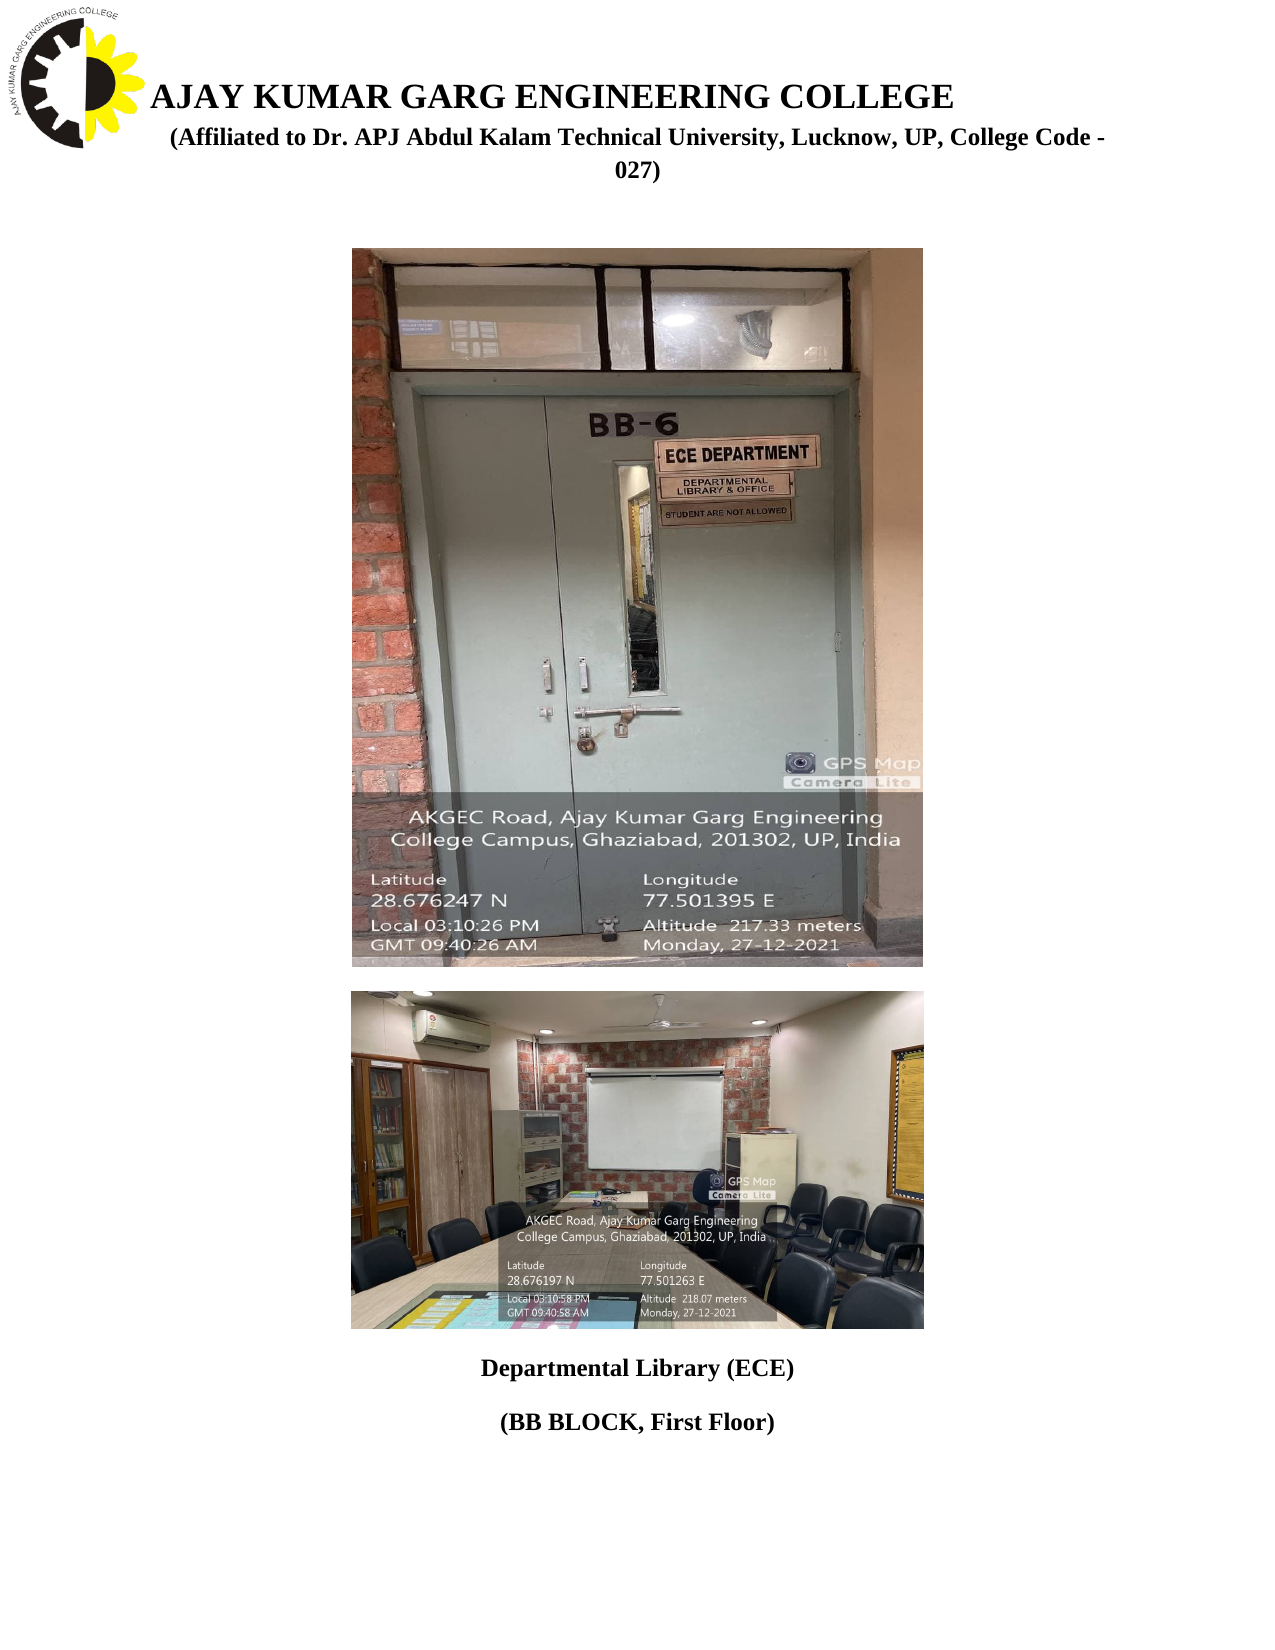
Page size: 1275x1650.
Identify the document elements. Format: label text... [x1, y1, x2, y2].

picture [352, 248, 923, 967]
picture [351, 991, 924, 1329]
text (BB BLOCK, First Floor) [150, 1407, 1125, 1436]
picture [8, 7, 152, 150]
text Departmental Library (ECE) [150, 1353, 1125, 1382]
